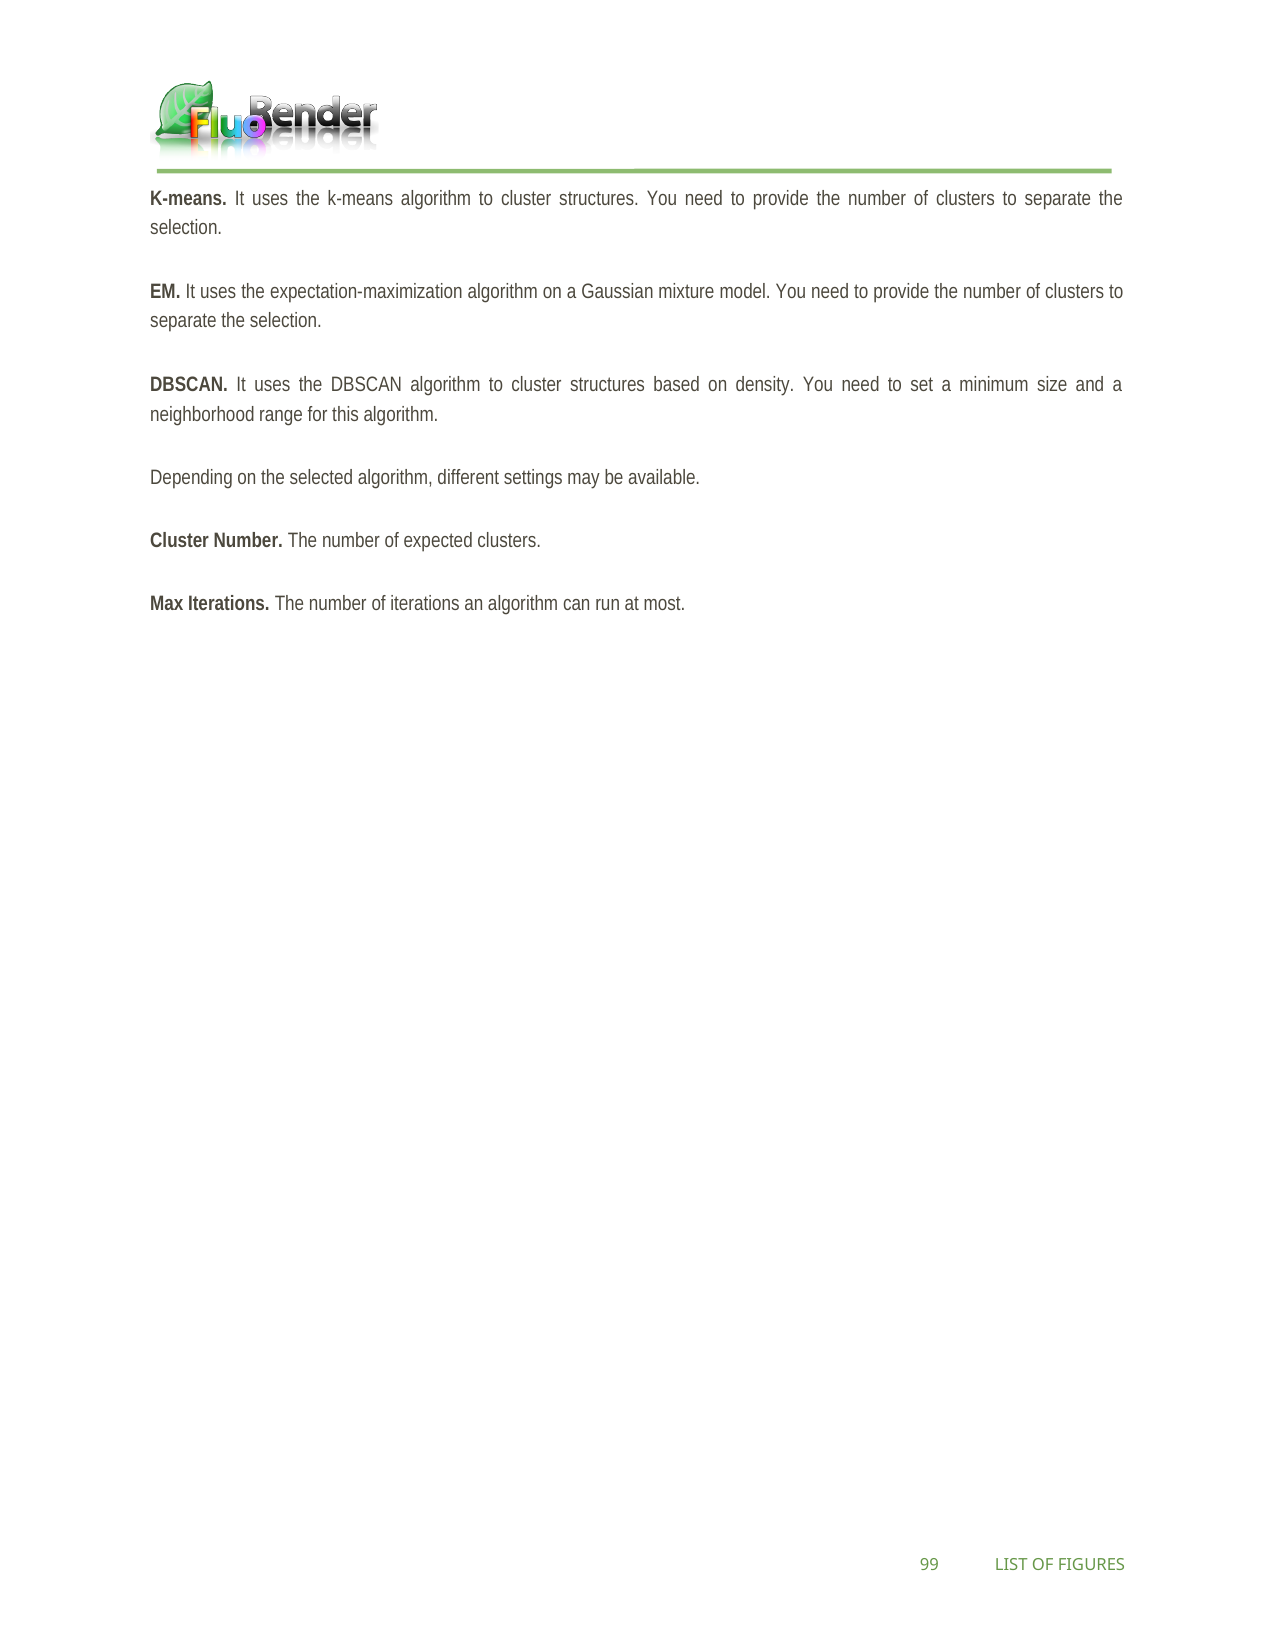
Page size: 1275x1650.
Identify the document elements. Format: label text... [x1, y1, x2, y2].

text EM. It uses the expectation-maximization algorithm on a Gaussian mixture model. You need to provide the number of clusters to separate the selection. [150, 278, 1125, 332]
picture [150, 75, 379, 162]
text Depending on the selected algorithm, different settings may be available. [150, 465, 1125, 489]
text K-means. It uses the k-means algorithm to cluster structures. You need to provide the number of clusters to separate the selection. [150, 185, 1125, 239]
text Cluster Number. The number of expected clusters. [150, 528, 1125, 552]
text Max Iterations. The number of iterations an algorithm can run at most. [150, 591, 1125, 615]
text DBSCAN. It uses the DBSCAN algorithm to cluster structures based on density. You need to set a minimum size and a neighborhood range for this algorithm. [150, 372, 1125, 426]
